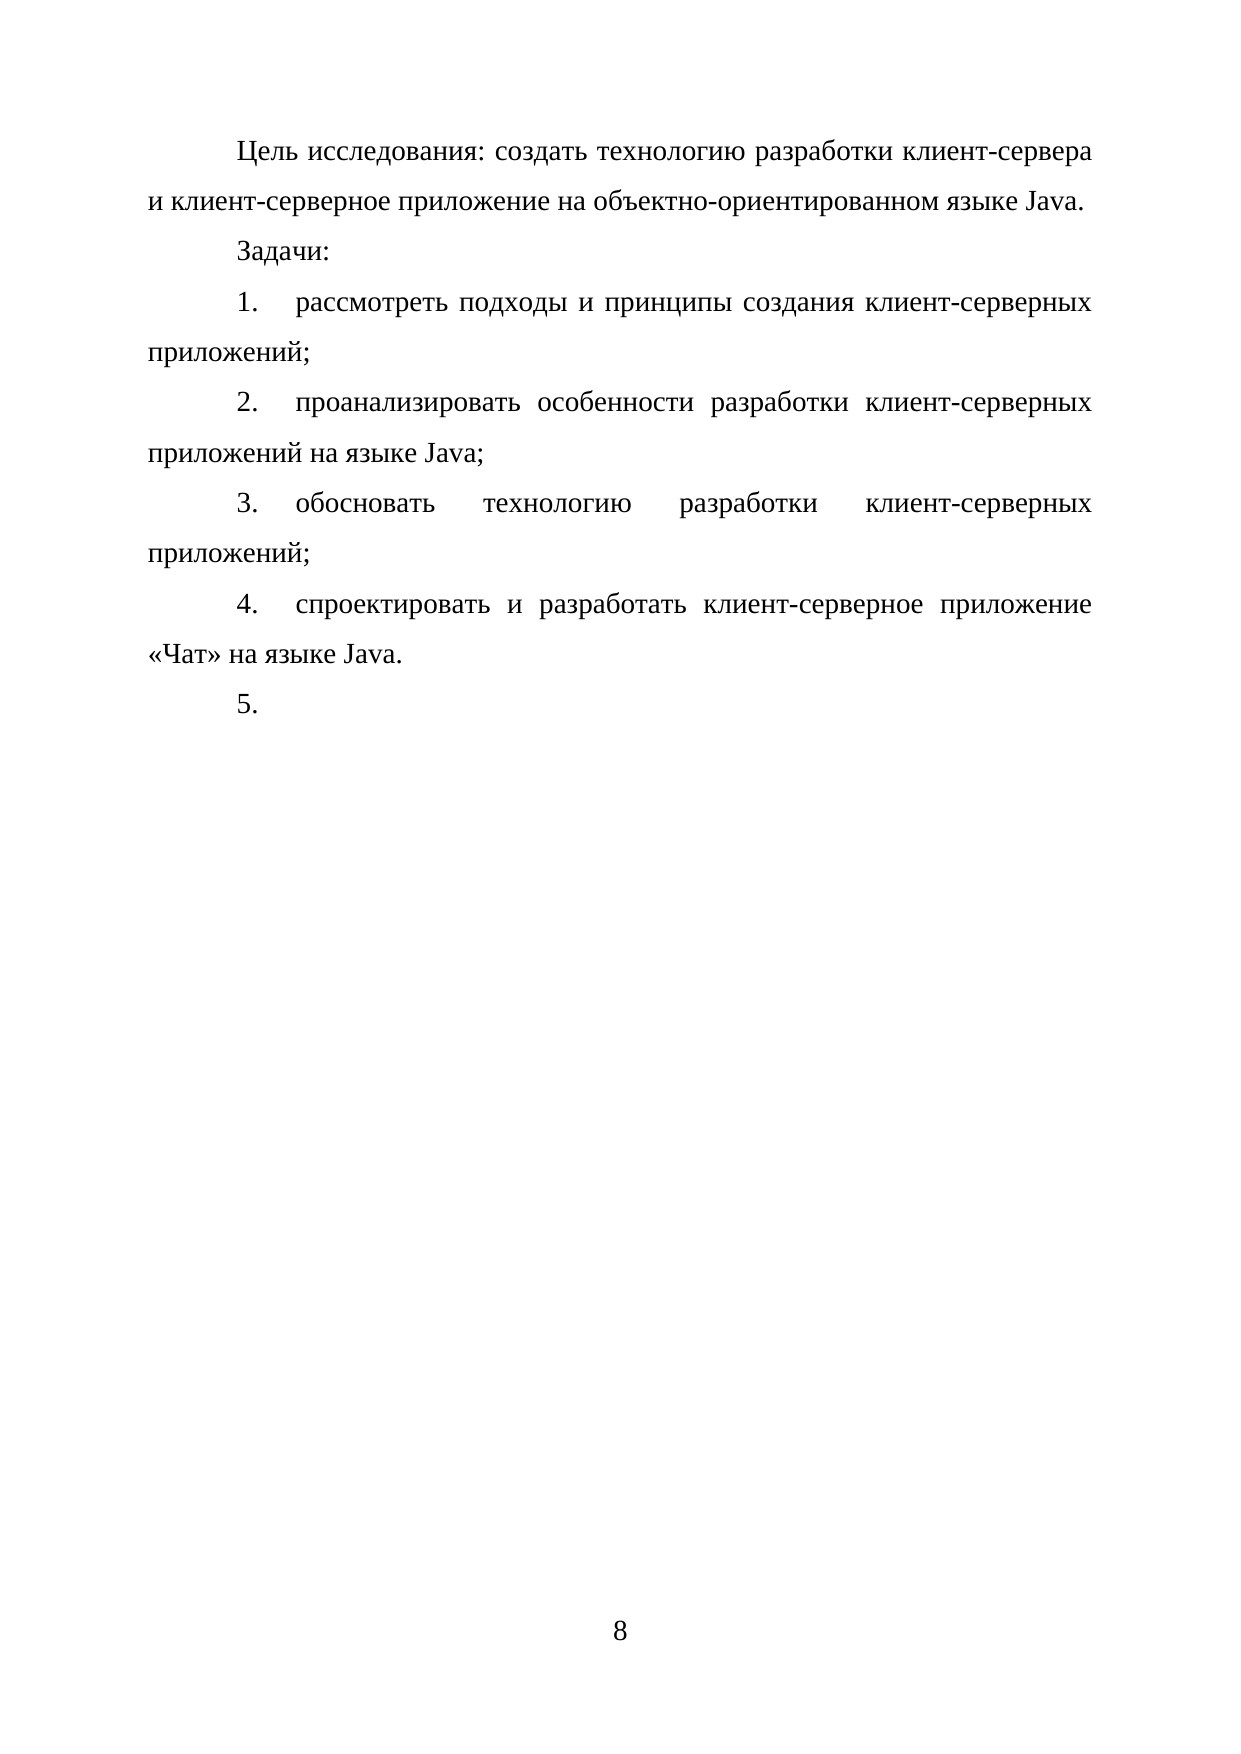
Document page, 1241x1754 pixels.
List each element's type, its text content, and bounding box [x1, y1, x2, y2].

text Задачи: [148, 233, 1092, 267]
list обосновать технологию разработки клиент-серверных приложений; [148, 485, 1092, 569]
list проанализировать особенности разработки клиент-серверных приложений на языке Java; [148, 384, 1092, 468]
text Цель исследования: создать технологию разработки клиент-сервера и клиент-серверное приложение на объектно-ориентированном языке Java. [148, 133, 1092, 217]
list спроектировать и разработать клиент-серверное приложение «Чат» на языке Java. [148, 586, 1092, 669]
list рассмотреть подходы и принципы создания клиент-серверных приложений; [148, 284, 1092, 368]
